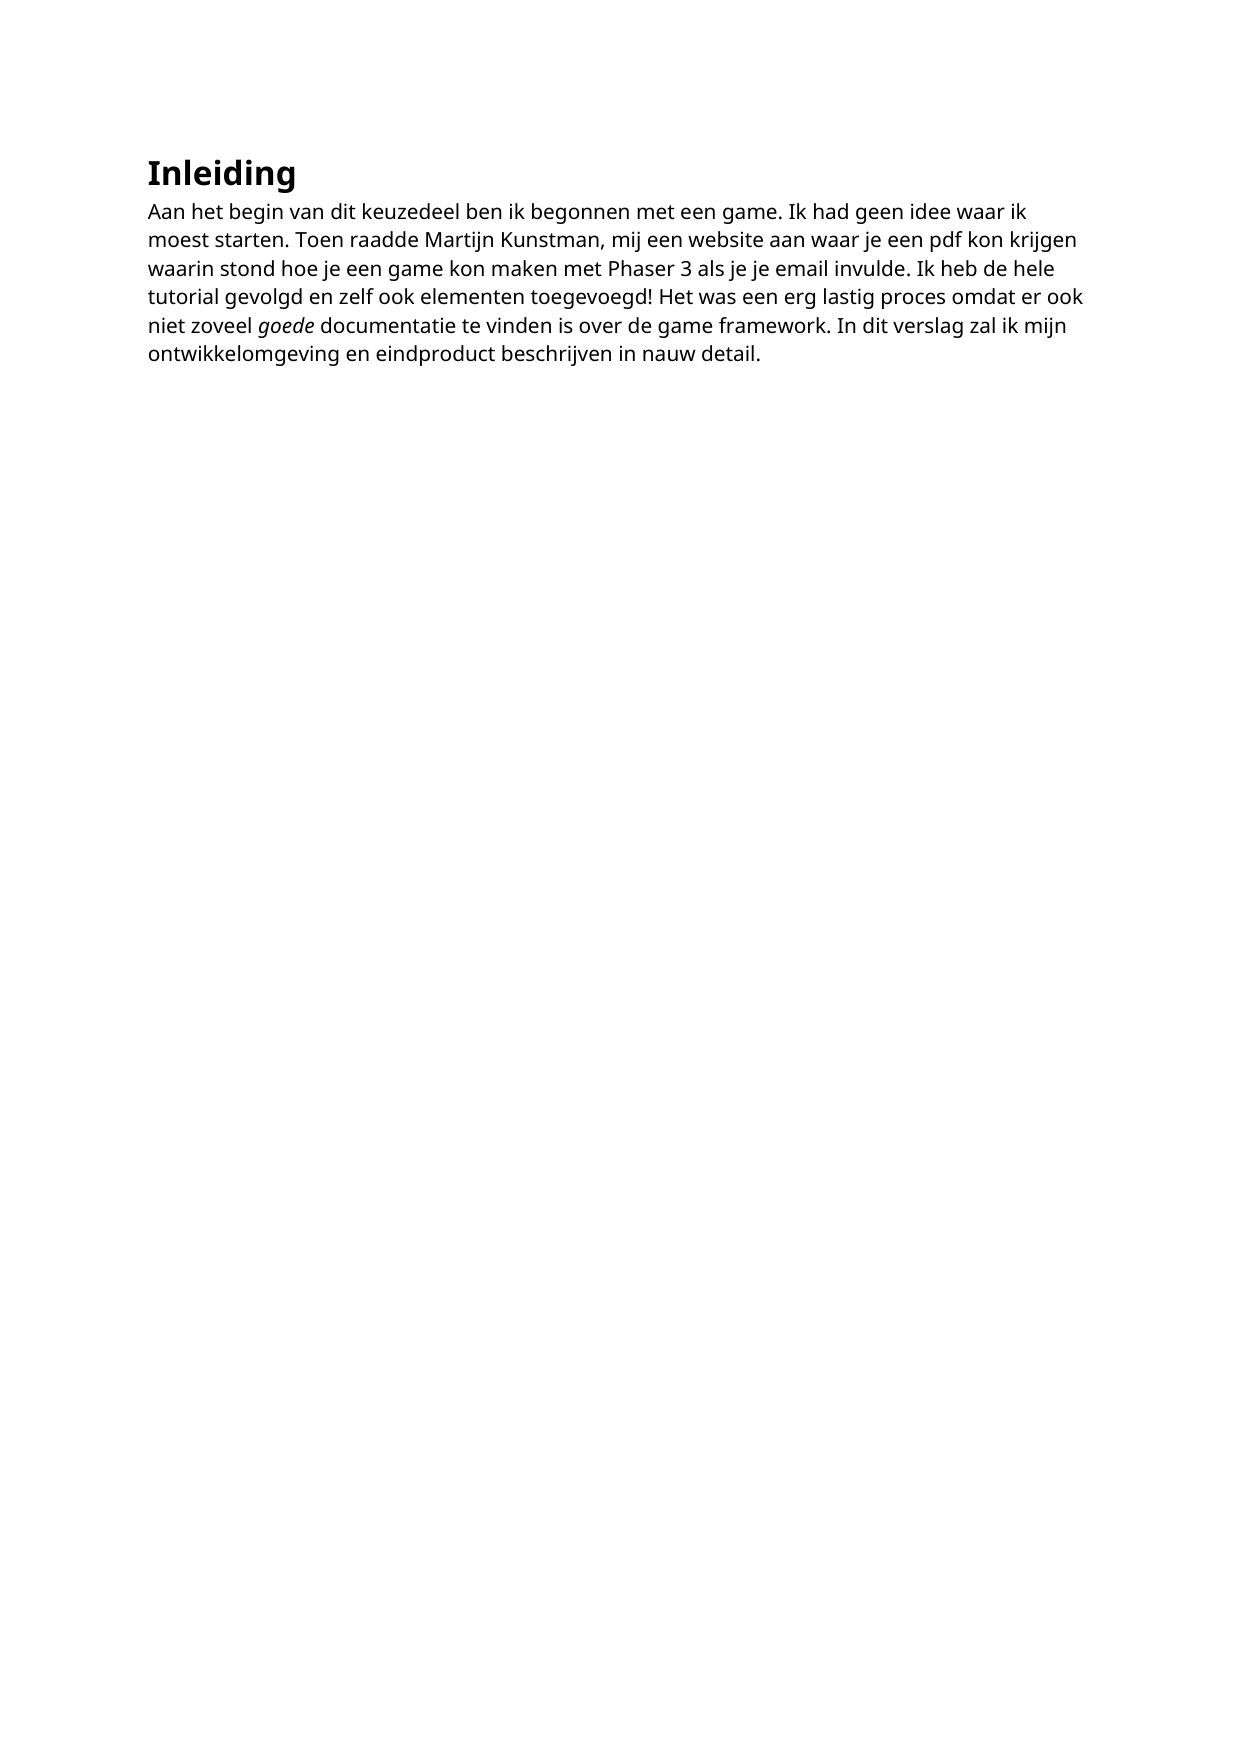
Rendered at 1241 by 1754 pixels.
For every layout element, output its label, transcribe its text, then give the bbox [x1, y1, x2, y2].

text Inleiding [148, 150, 1093, 195]
text Aan het begin van dit keuzedeel ben ik begonnen met een game. Ik had geen idee waar ik moest starten. Toen raadde Martijn Kunstman, mij een website aan waar je een pdf kon krijgen waarin stond hoe je een game kon maken met Phaser 3 als je je email invulde. Ik heb de hele tutorial gevolgd en zelf ook elementen toegevoegd! Het was een erg lastig proces omdat er ook niet zoveel goede documentatie te vinden is over de game framework. In dit verslag zal ik mijn ontwikkelomgeving en eindproduct beschrijven in nauw detail. [148, 197, 1093, 368]
